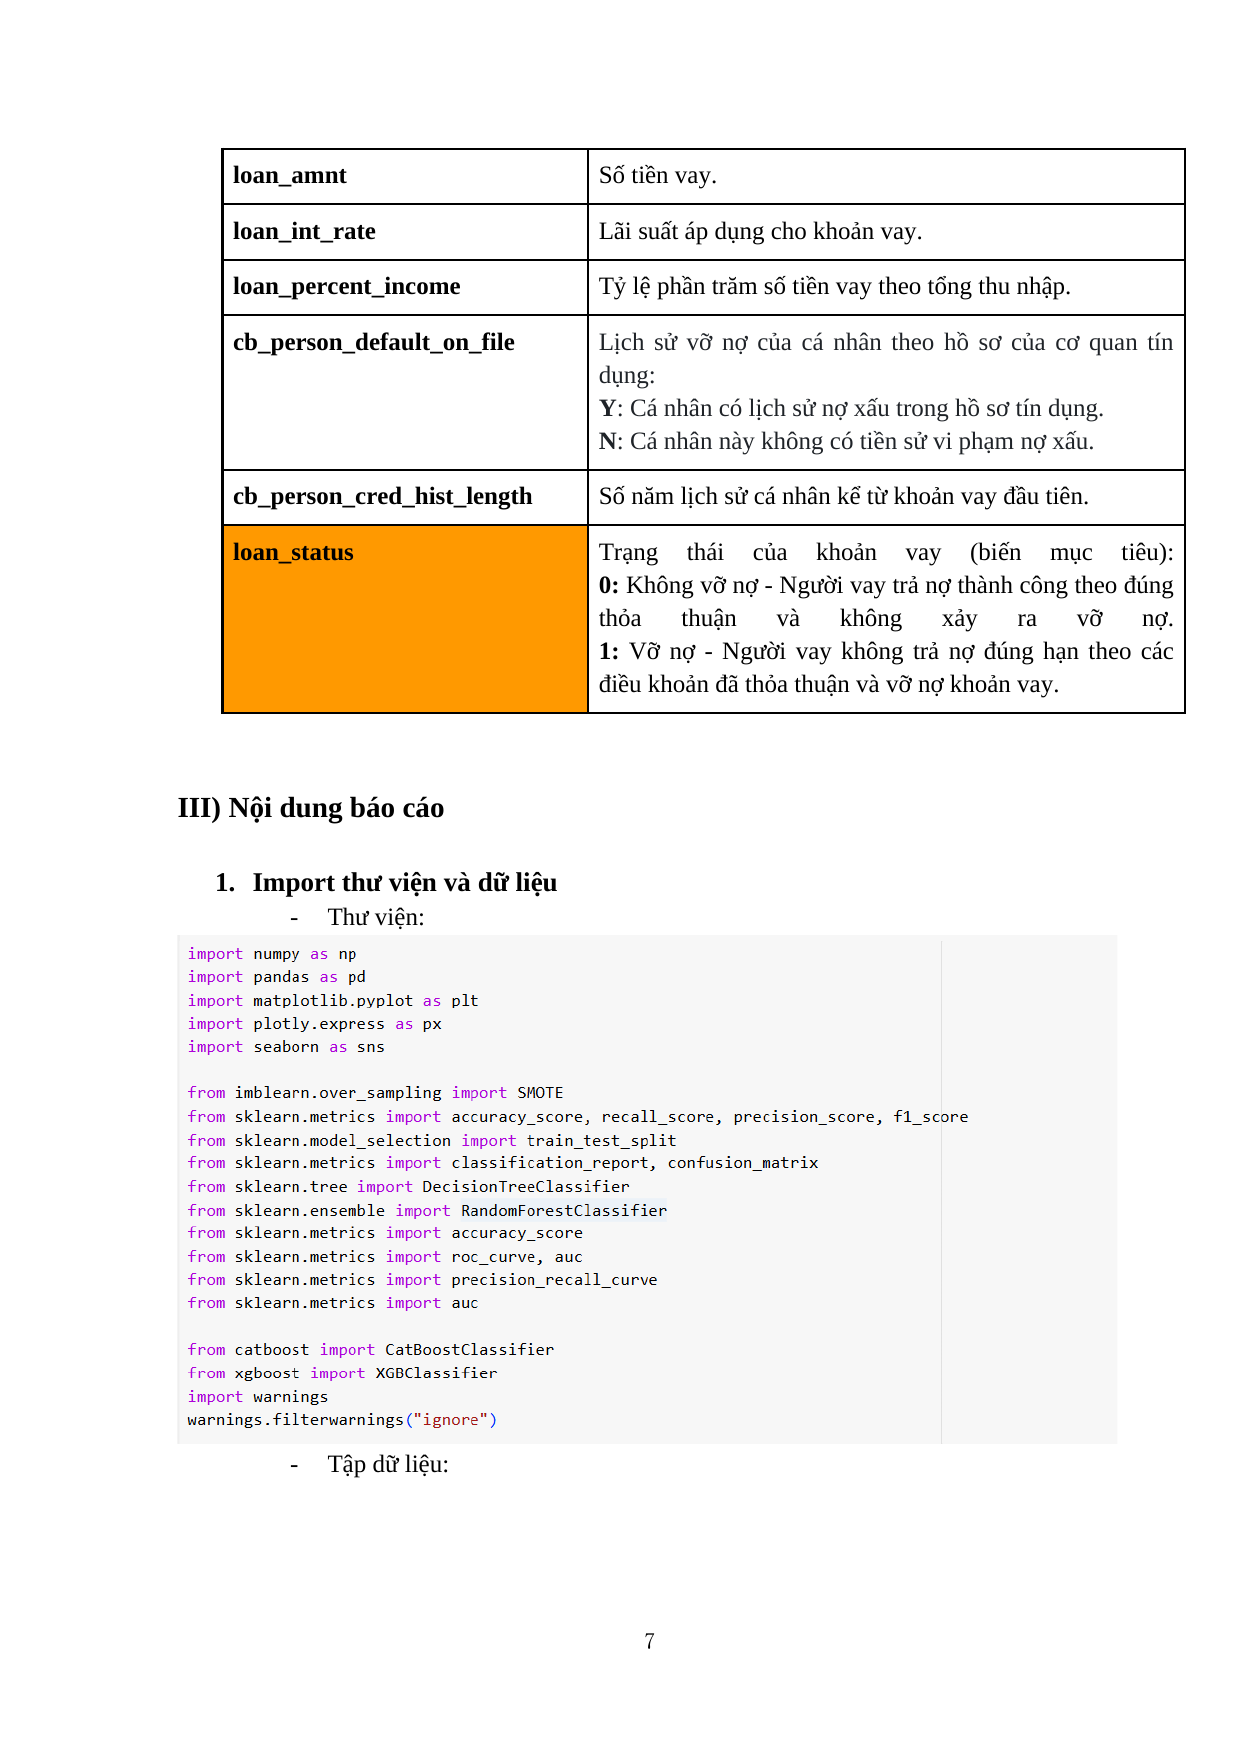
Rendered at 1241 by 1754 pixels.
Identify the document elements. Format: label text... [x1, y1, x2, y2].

table_cell cb_person_default_on_file [224, 316, 587, 469]
subtitle III) Nội dung báo cáo [177, 790, 1122, 824]
subtitle Import thư viện và dữ liệu [215, 866, 1122, 897]
table_cell loan_int_rate [224, 205, 587, 259]
list Thư viện: [290, 902, 1122, 931]
table_cell Lãi suất áp dụng cho khoản vay. [589, 205, 1184, 259]
table_cell loan_percent_income [224, 261, 587, 314]
table_cell Số tiền vay. [589, 150, 1184, 203]
table_cell Tỷ lệ phần trăm số tiền vay theo tổng thu nhập. [589, 261, 1184, 314]
table_cell Lịch sử vỡ nợ của cá nhân theo hồ sơ của cơ quan tín dụng: Y: Cá nhân có lịch sử nợ xấu trong hồ sơ tín dụng. N: Cá nhân này không có tiền sử vi phạm nợ xấu. [589, 316, 1184, 469]
table_cell cb_person_cred_hist_length [224, 471, 587, 524]
table_cell loan_status [224, 526, 587, 712]
table_cell Trạng thái của khoản vay (biến mục tiêu): 0: Không vỡ nợ - Người vay trả nợ thành công theo đúng thỏa thuận và không xảy ra vỡ nợ. 1: Vỡ nợ - Người vay không trả nợ đúng hạn theo các điều khoản đã thỏa thuận và vỡ nợ khoản vay. [589, 526, 1184, 712]
list Tập dữ liệu: [290, 1449, 1122, 1478]
table_cell loan_amnt [224, 150, 587, 203]
picture [177, 935, 1118, 1446]
table_cell Số năm lịch sử cá nhân kể từ khoản vay đầu tiên. [589, 471, 1184, 524]
